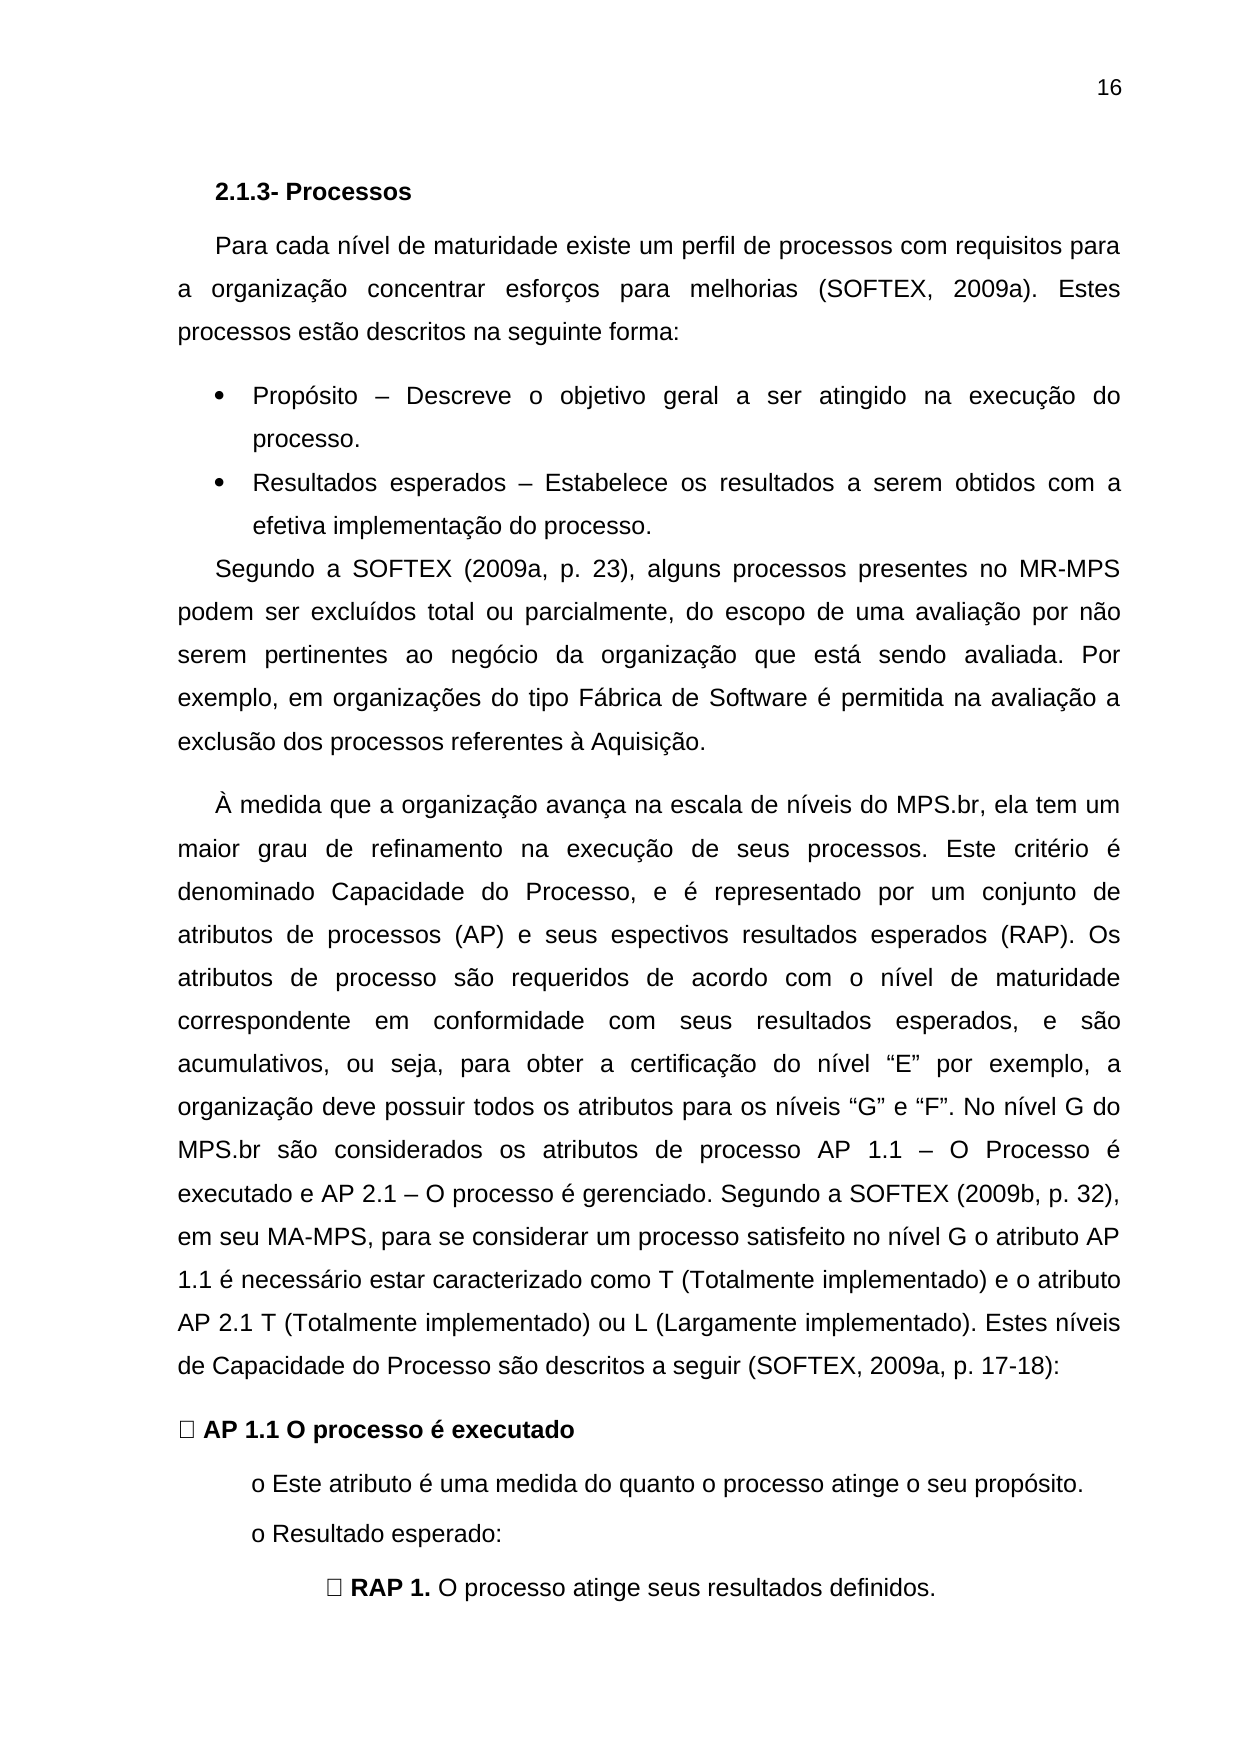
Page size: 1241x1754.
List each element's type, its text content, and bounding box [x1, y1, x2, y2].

list Propósito – Descreve o objetivo geral a ser atingido na execução do processo. [215, 381, 1122, 453]
text o Este atributo é uma medida do quanto o processo atinge o seu propósito. [251, 1469, 1122, 1498]
text  RAP 1. O processo atinge seus resultados definidos. [325, 1573, 1122, 1602]
text À medida que a organização avança na escala de níveis do MPS.br, ela tem um maior grau de refinamento na execução de seus processos. Este critério é denominado Capacidade do Processo, e é representado por um conjunto de atributos de processos (AP) e seus espectivos resultados esperados (RAP). Os atributos de processo são requeridos de acordo com o nível de maturidade correspondente em conformidade com seus resultados esperados, e são acumulativos, ou seja, para obter a certificação do nível “E” por exemplo, a organização deve possuir todos os atributos para os níveis “G” e “F”. No nível G do MPS.br são considerados os atributos de processo AP 1.1 – O Processo é executado e AP 2.1 – O processo é gerenciado. Segundo a SOFTEX (2009b, p. 32), em seu MA-MPS, para se considerar um processo satisfeito no nível G o atributo AP 1.1 é necessário estar caracterizado como T (Totalmente implementado) e o atributo AP 2.1 T (Totalmente implementado) ou L (Largamente implementado). Estes níveis de Capacidade do Processo são descritos a seguir (SOFTEX, 2009a, p. 17-18): [177, 790, 1122, 1380]
list Resultados esperados – Estabelece os resultados a serem obtidos com a efetiva implementação do processo. [215, 468, 1122, 539]
text Segundo a SOFTEX (2009a, p. 23), alguns processos presentes no MR-MPS podem ser excluídos total ou parcialmente, do escopo de uma avaliação por não serem pertinentes ao negócio da organização que está sendo avaliada. Por exemplo, em organizações do tipo Fábrica de Software é permitida na avaliação a exclusão dos processos referentes à Aquisição. [177, 554, 1122, 755]
text Para cada nível de maturidade existe um perfil de processos com requisitos para a organização concentrar esforços para melhorias (SOFTEX, 2009a). Estes processos estão descritos na seguinte forma: [177, 231, 1122, 346]
text  AP 1.1 O processo é executado [177, 1415, 1122, 1444]
text 2.1.3- Processos [177, 177, 1122, 206]
text o Resultado esperado: [251, 1519, 1122, 1548]
